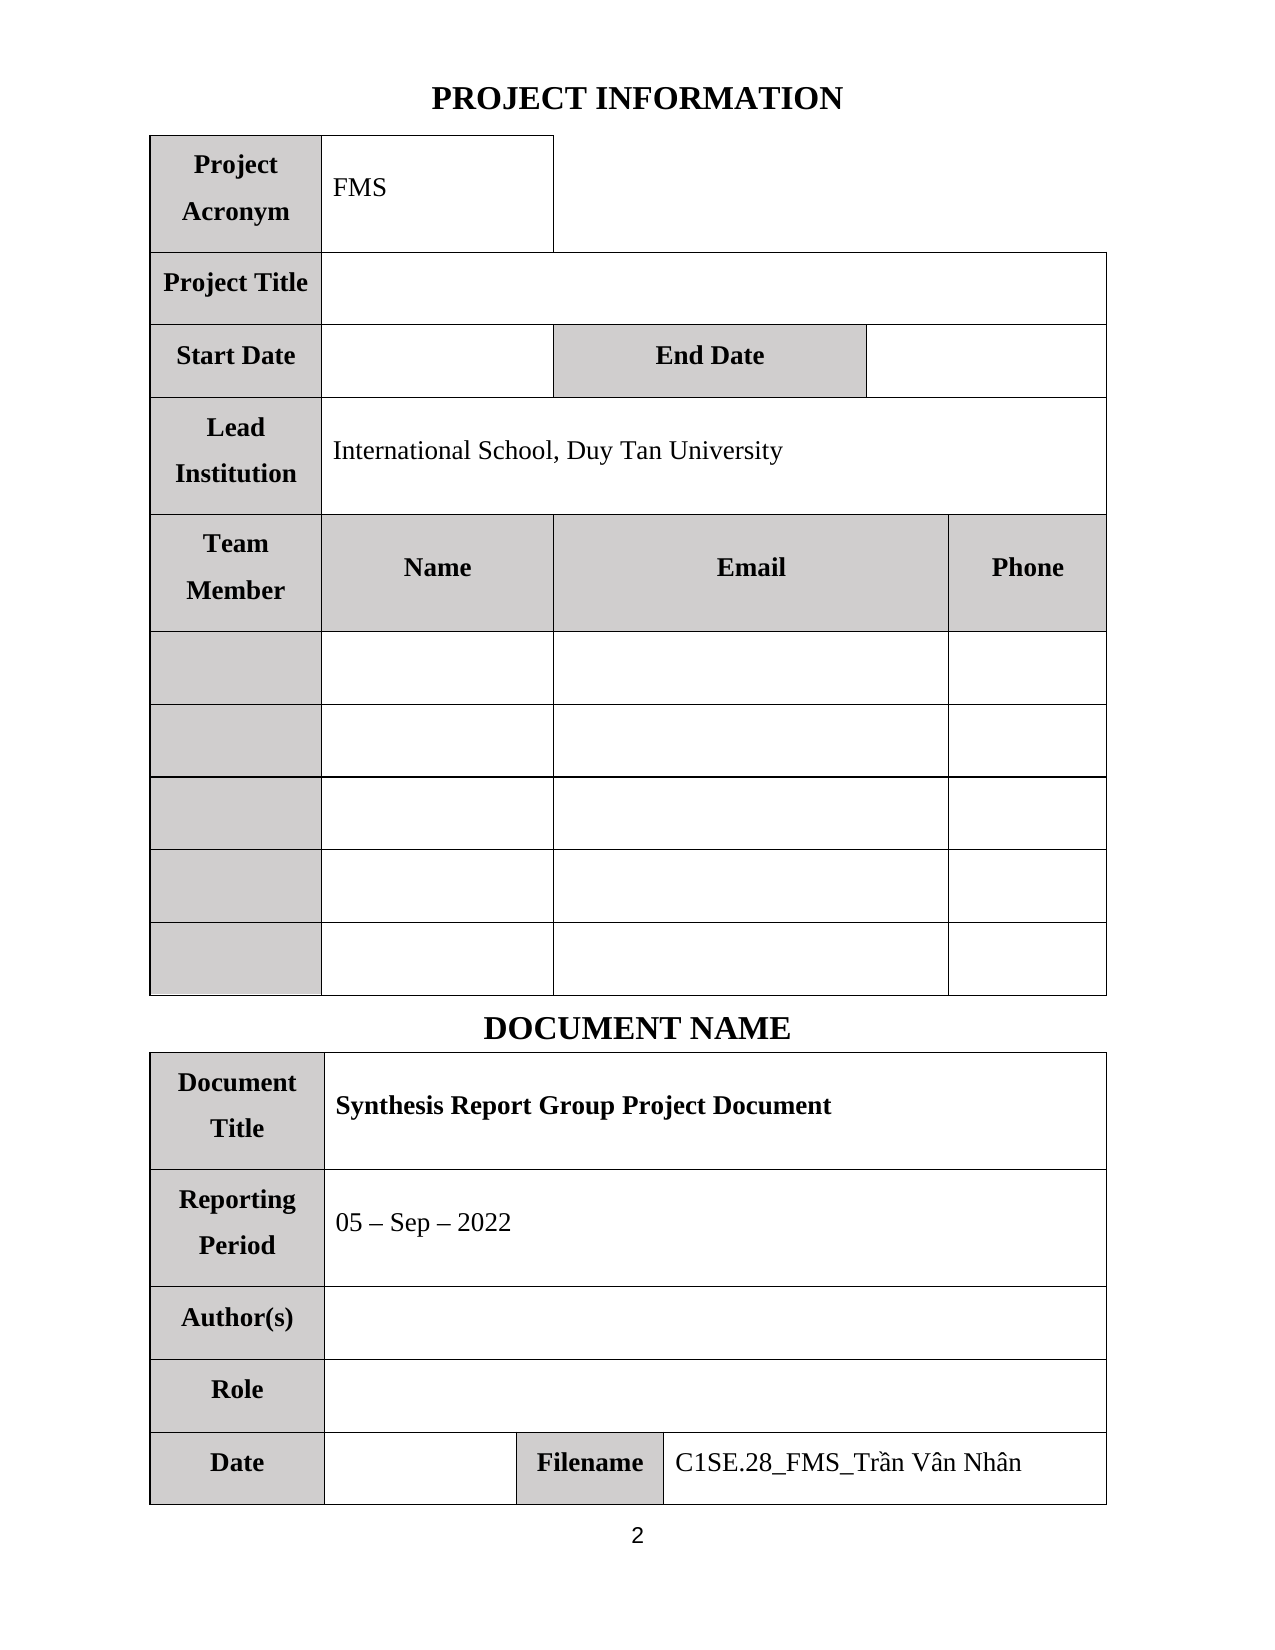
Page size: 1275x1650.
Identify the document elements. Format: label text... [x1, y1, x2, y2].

table_cell [325, 1433, 516, 1504]
table_cell C1SE.28_FMS_Trần Vân Nhân [664, 1433, 1106, 1504]
table_cell [949, 705, 1106, 776]
table_cell [554, 850, 948, 922]
table_cell [554, 778, 948, 849]
text PROJECT INFORMATION [150, 78, 1125, 116]
table_cell Name [322, 515, 553, 631]
table_cell [322, 778, 553, 849]
table_cell Lead Institution [151, 398, 321, 514]
table_cell [949, 850, 1106, 922]
table_cell [554, 632, 948, 704]
table_cell [151, 778, 321, 849]
table_header Document Title [151, 1053, 324, 1169]
table_header Project Acronym [151, 136, 321, 252]
table_cell [325, 1360, 1106, 1432]
table_cell [151, 705, 321, 776]
table_cell [322, 632, 553, 704]
table_cell [554, 705, 948, 776]
table_cell Role [151, 1360, 324, 1432]
table_cell End Date [554, 325, 866, 397]
table_cell Date [151, 1433, 324, 1504]
table_cell [322, 253, 1106, 324]
table_cell Project Title [151, 253, 321, 324]
table_cell Start Date [151, 325, 321, 397]
table_cell [554, 923, 948, 994]
table_header Synthesis Report Group Project Document [325, 1053, 1106, 1169]
table_cell Email [554, 515, 948, 631]
table_cell [949, 923, 1106, 994]
table_cell [322, 705, 553, 776]
table_cell [949, 632, 1106, 704]
text DOCUMENT NAME [150, 1008, 1125, 1046]
table_cell Reporting Period [151, 1170, 324, 1286]
table_cell Team Member [151, 515, 321, 631]
table_cell Filename [517, 1433, 663, 1504]
table_cell [322, 850, 553, 922]
table_cell [151, 923, 321, 994]
table_cell [867, 325, 1106, 397]
table_cell Phone [949, 515, 1106, 631]
table_cell [151, 850, 321, 922]
table_cell [325, 1287, 1106, 1359]
table_cell [949, 778, 1106, 849]
table_cell [322, 923, 553, 994]
table_cell 05 – Sep – 2022 [325, 1170, 1106, 1286]
table_cell International School, Duy Tan University [322, 398, 1106, 514]
table_header FMS [322, 136, 553, 252]
table_cell [151, 632, 321, 704]
table_cell Author(s) [151, 1287, 324, 1359]
table_cell [322, 325, 553, 397]
